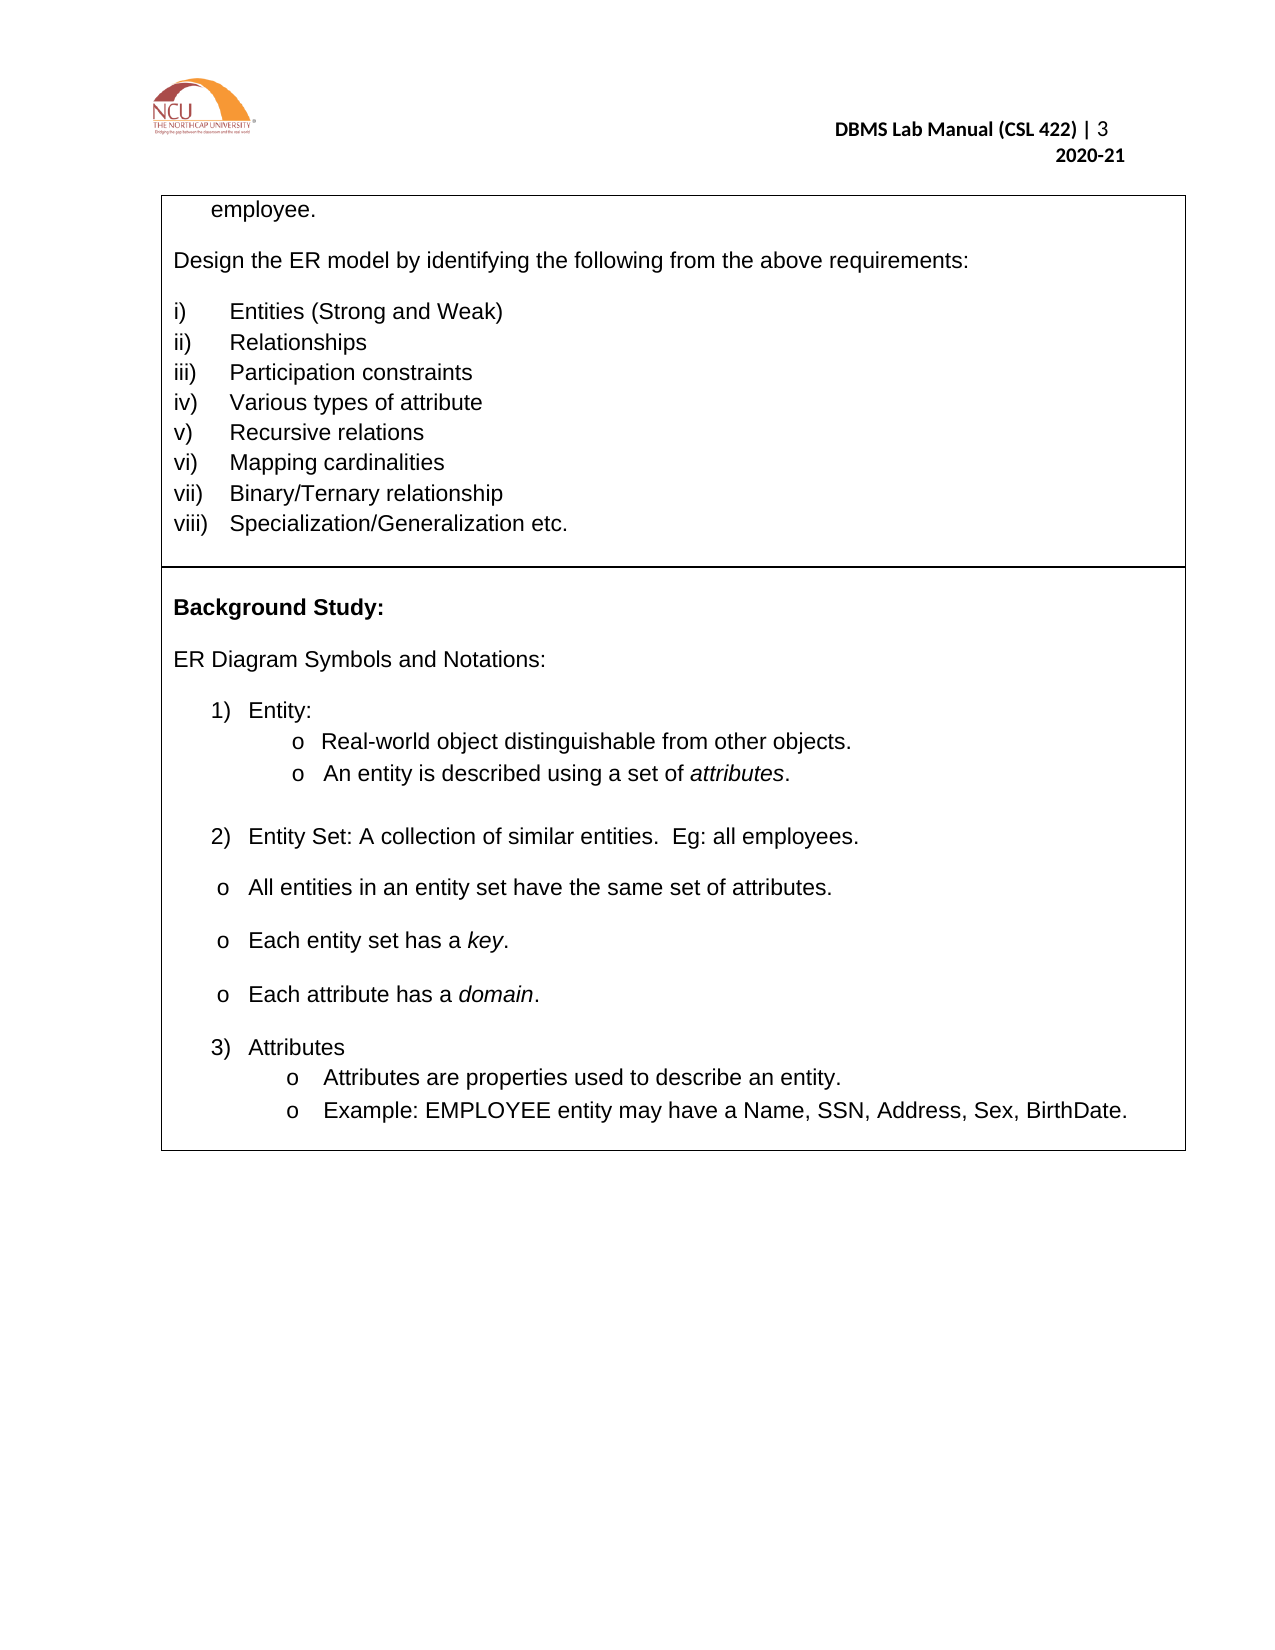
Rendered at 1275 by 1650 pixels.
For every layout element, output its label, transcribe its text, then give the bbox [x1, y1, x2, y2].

picture [150, 75, 257, 136]
table_cell Background Study: ER Diagram Symbols and Notations: Entity: Real-world object distinguishable from other objects. An entity is described using a set of attributes. Entity Set: A collection of similar entities. Eg: all employees. All entities in an entity set have the same set of attributes. Each entity set has a key. Each attribute has a domain. Attributes Attributes are properties used to describe an entity. Example: EMPLOYEE entity may have a Name, SSN, Address, Sex, BirthDate. Relationship A relationship relates two or more distinct entities with a specific meaning. Relationships of the same type are grouped or typed into a relationship type. 3 types of relationships : Unary, Binary & Ternary. Recursive Relationship A relationship with the same participating entity type in distinct roles. Example: the SUPERVISION relationship Structural Constraints – Semantics of Relationships Cardinality Ratio : The number of instances of an entity from a relation that can be associated with the relation. Participation Constraints Total Participation − Each entity is involved in the relationship. Partial participation − Not all entities are involved in the relationship. Specialization - is the process of defining a set of subclasses of a superclass Generalization the reverse of the specialization process . Several classes with common features are generalized into a superclass (original classes become its subclasses) [162, 568, 1185, 1150]
